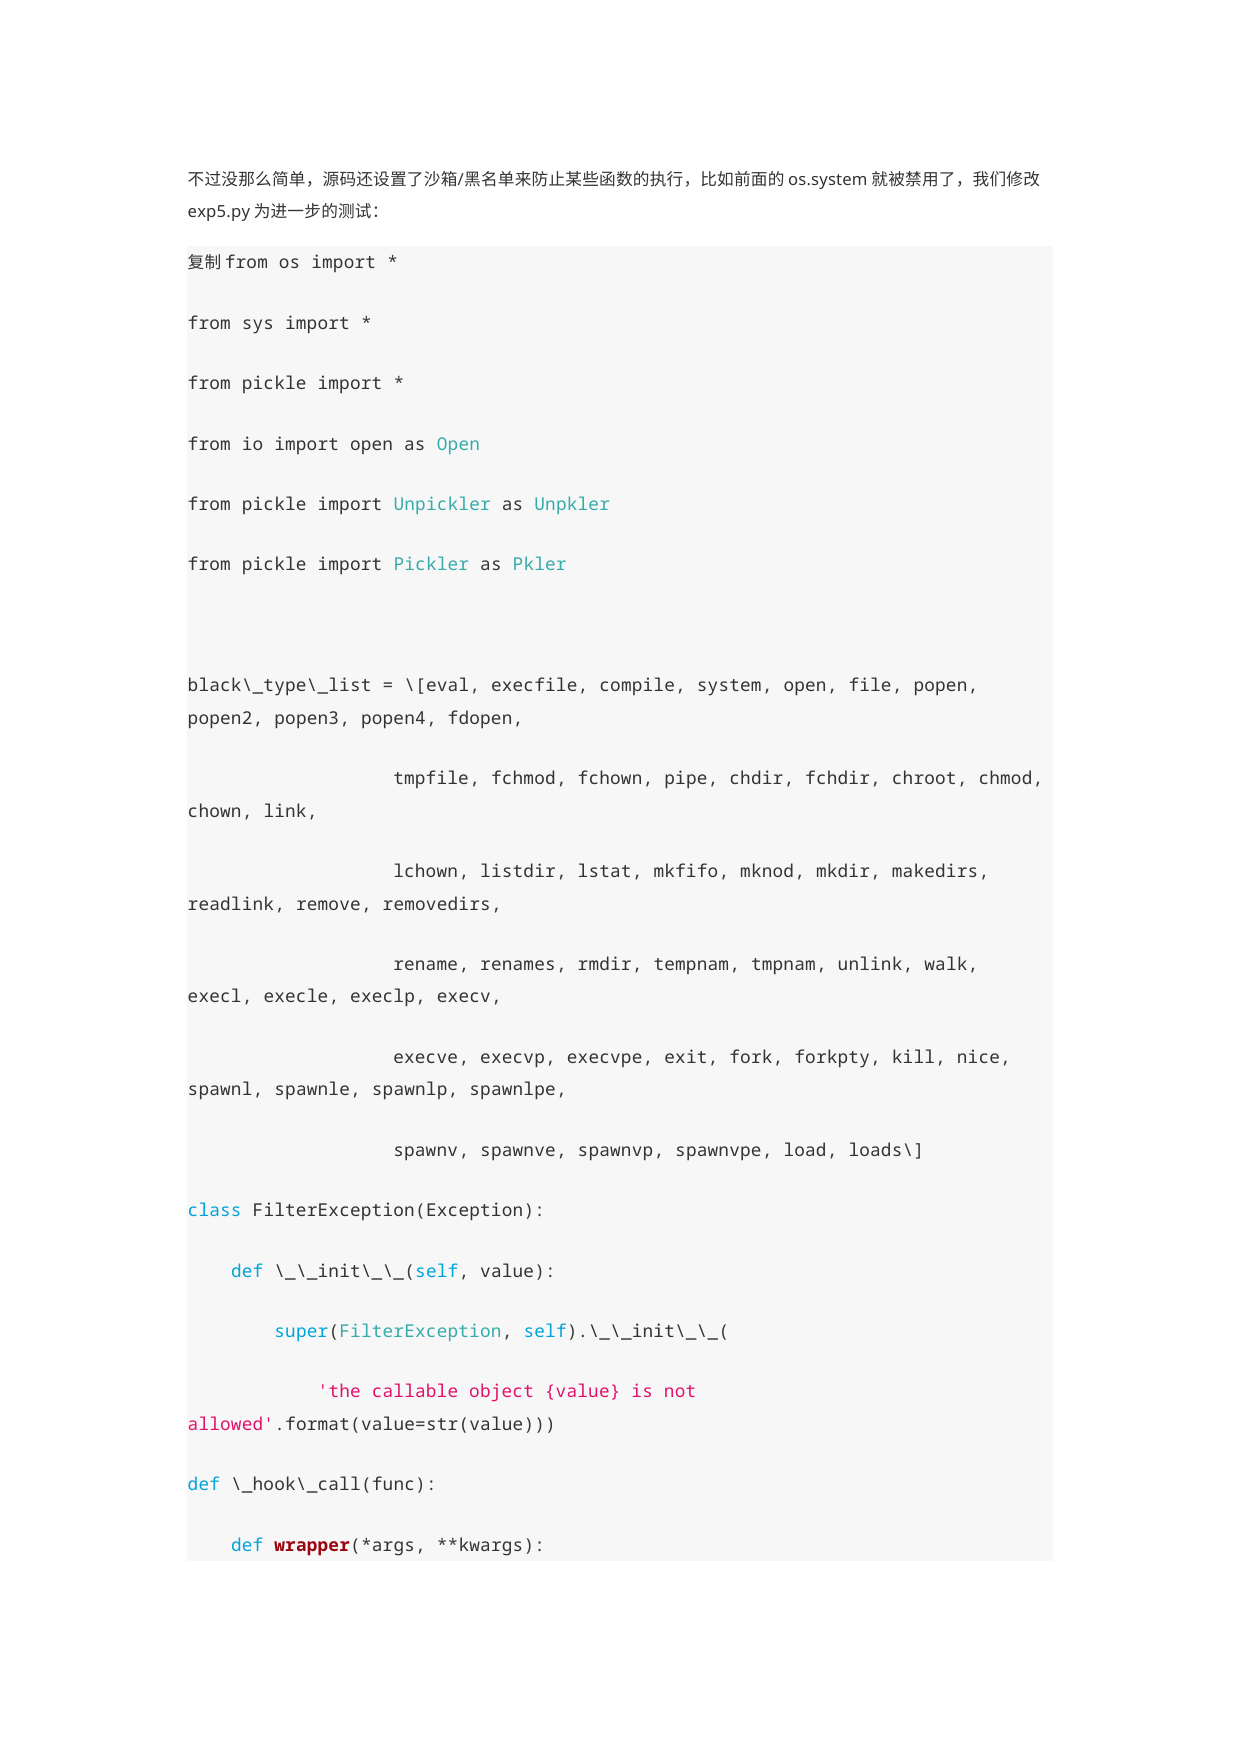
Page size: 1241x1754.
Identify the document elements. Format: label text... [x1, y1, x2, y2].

text def wrapper(*args, **kwargs): [187, 1528, 1053, 1561]
text 'the callable object {value} is not allowed'.format(value=str(value))) [187, 1375, 1053, 1440]
text def \_\_init\_\_(self, value): [187, 1254, 1053, 1286]
text 复制from os import * [187, 246, 1053, 278]
text super(FilterException, self).\_\_init\_\_( [187, 1314, 1053, 1347]
text def \_hook\_call(func): [187, 1468, 1053, 1500]
text lchown, listdir, lstat, mkfifo, mknod, mkdir, makedirs, readlink, remove, removedirs, [187, 854, 1053, 919]
text from pickle import Pickler as Pkler [187, 548, 1053, 580]
text from sys import * [187, 306, 1053, 338]
text rename, renames, rmdir, tempnam, tmpnam, unlink, walk, execl, execle, execlp, execv, [187, 947, 1053, 1012]
text tmpfile, fchmod, fchown, pipe, chdir, fchdir, chroot, chmod, chown, link, [187, 761, 1053, 826]
text execve, execvp, execvpe, exit, fork, forkpty, kill, nice, spawnl, spawnle, spawnlp, spawnlpe, [187, 1040, 1053, 1105]
text 不过没那么简单，源码还设置了沙箱/黑名单来防止某些函数的执行，比如前面的os.system就被禁用了，我们修改exp5.py为进一步的测试： [187, 162, 1053, 227]
text class FilterException(Exception): [187, 1193, 1053, 1226]
text from io import open as Open [187, 427, 1053, 459]
text from pickle import * [187, 366, 1053, 399]
text spawnv, spawnve, spawnvp, spawnvpe, load, loads\] [187, 1133, 1053, 1166]
text from pickle import Unpickler as Unpkler [187, 487, 1053, 520]
text black\_type\_list = \[eval, execfile, compile, system, open, file, popen, popen2, popen3, popen4, fdopen, [187, 668, 1053, 733]
